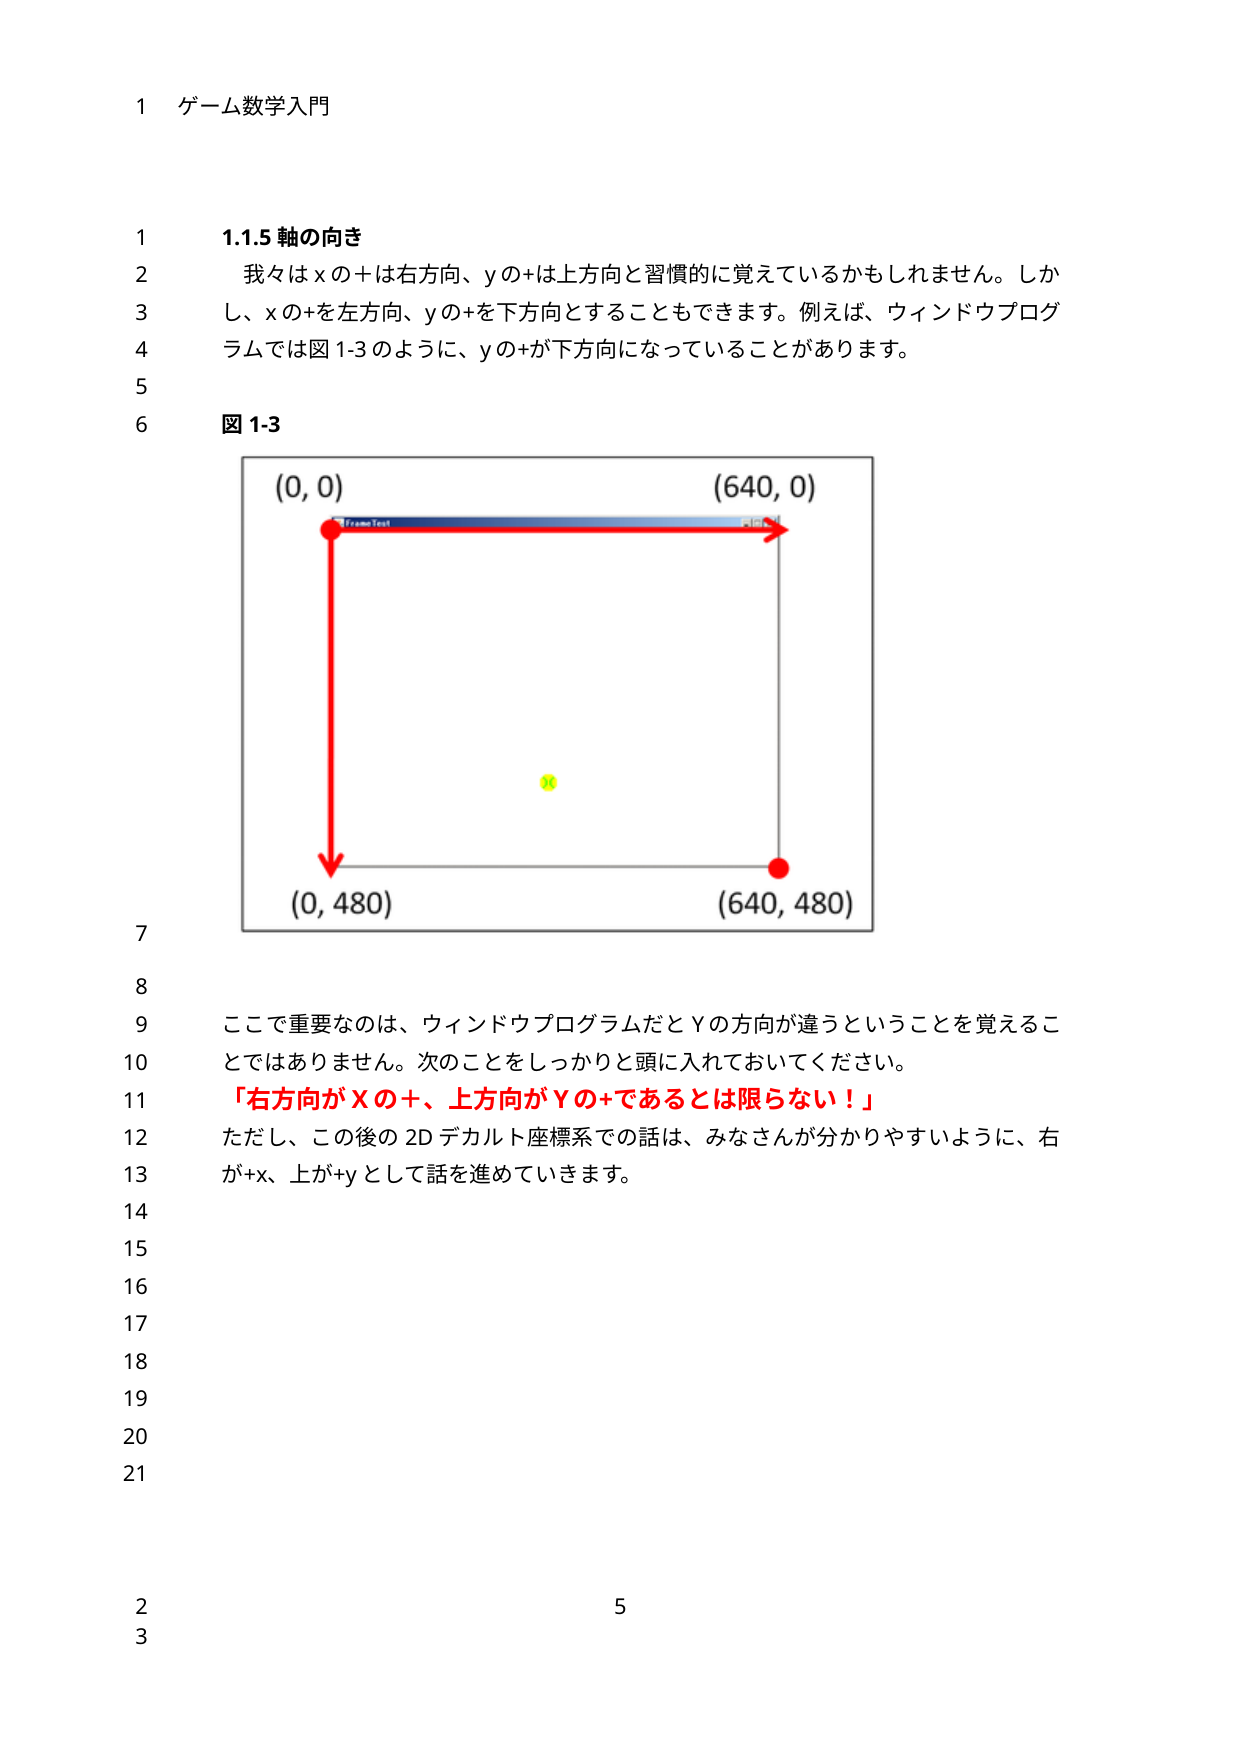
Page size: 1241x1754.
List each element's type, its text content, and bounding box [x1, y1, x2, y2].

subtitle 1.1.5 軸の向き [221, 217, 1063, 254]
text 「右方向がXの＋、上方向がYの+であるとは限らない！」 [221, 1079, 1063, 1117]
text 我々はxの＋は右方向、yの+は上方向と習慣的に覚えているかもしれません。しかし、xの+を左方向、yの+を下方向とすることもできます。例えば、ウィンドウプログラムでは図1-3のように、yの+が下方向になっていることがあります。 [221, 254, 1063, 367]
text ただし、この後の2Dデカルト座標系での話は、みなさんが分かりやすいように、右が+x、上が+yとして話を進めていきます。 [221, 1117, 1063, 1192]
picture [221, 441, 889, 942]
text ここで重要なのは、ウィンドウプログラムだとYの方向が違うということを覚えることではありません。次のことをしっかりと頭に入れておいてください。 [221, 1004, 1063, 1079]
text 図 1-3 [221, 404, 1063, 442]
